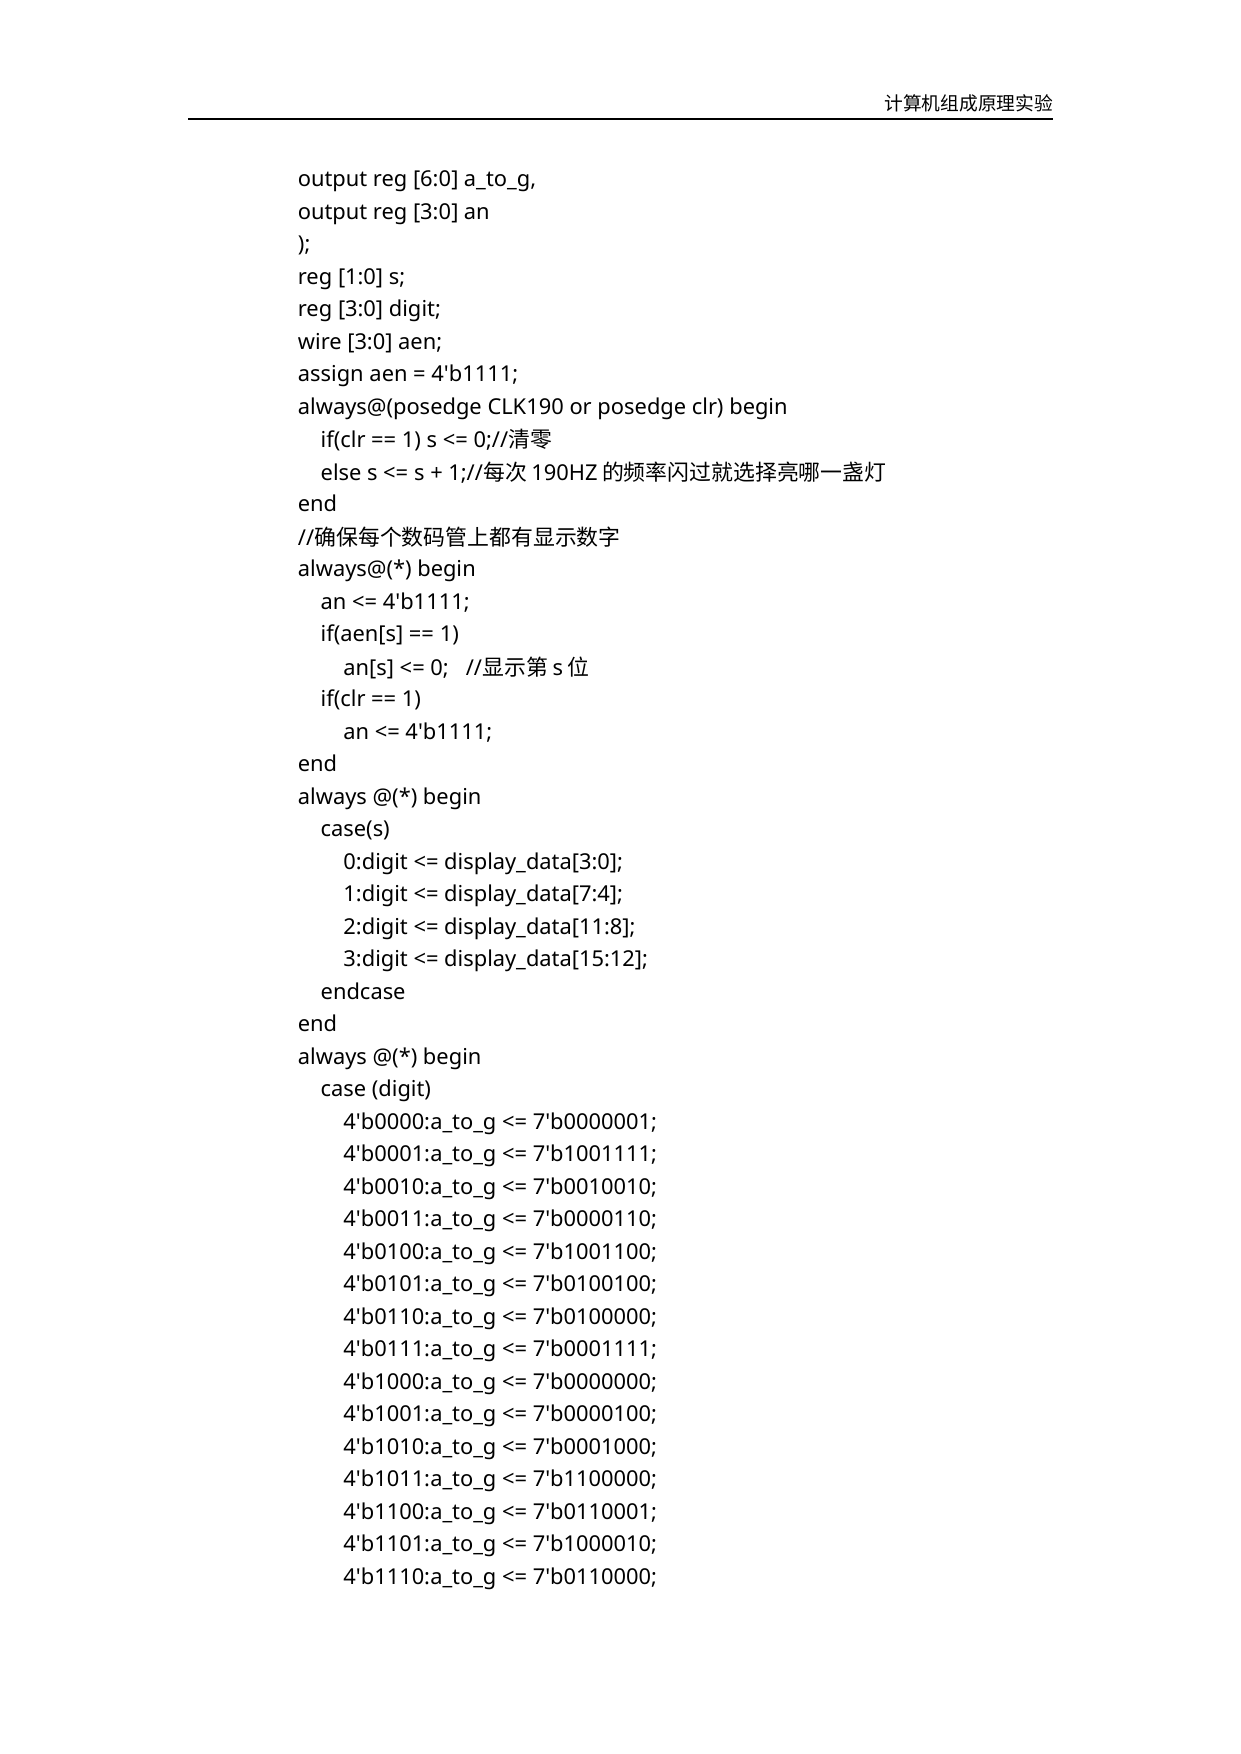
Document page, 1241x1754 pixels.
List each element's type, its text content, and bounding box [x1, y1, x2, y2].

text 4'b1110:a_to_g <= 7'b0110000; [275, 1559, 1053, 1592]
text if(clr == 1) s <= 0;//清零 [275, 422, 1053, 454]
text endcase [275, 974, 1053, 1007]
text 4'b0000:a_to_g <= 7'b0000001; [275, 1104, 1053, 1137]
text 1:digit <= display_data[7:4]; [275, 877, 1053, 909]
text output reg [3:0] an [275, 194, 1053, 227]
text 4'b0111:a_to_g <= 7'b0001111; [275, 1332, 1053, 1364]
text 4'b1101:a_to_g <= 7'b1000010; [275, 1527, 1053, 1559]
text 3:digit <= display_data[15:12]; [275, 942, 1053, 974]
text //确保每个数码管上都有显示数字 [275, 519, 1053, 552]
text 4'b1011:a_to_g <= 7'b1100000; [275, 1462, 1053, 1494]
text end [275, 1007, 1053, 1039]
text 2:digit <= display_data[11:8]; [275, 909, 1053, 942]
text reg [3:0] digit; [275, 292, 1053, 324]
text else s <= s + 1;//每次190HZ的频率闪过就选择亮哪一盏灯 [275, 454, 1053, 487]
text 4'b1001:a_to_g <= 7'b0000100; [275, 1397, 1053, 1429]
text 4'b1000:a_to_g <= 7'b0000000; [275, 1364, 1053, 1397]
text case (digit) [275, 1072, 1053, 1104]
text always @(*) begin [275, 779, 1053, 812]
text always@(*) begin [275, 552, 1053, 584]
text 0:digit <= display_data[3:0]; [275, 844, 1053, 877]
text end [275, 487, 1053, 519]
text 4'b0101:a_to_g <= 7'b0100100; [275, 1267, 1053, 1299]
text always@(posedge CLK190 or posedge clr) begin [275, 389, 1053, 422]
text 4'b1010:a_to_g <= 7'b0001000; [275, 1429, 1053, 1462]
text 4'b1100:a_to_g <= 7'b0110001; [275, 1494, 1053, 1527]
text 4'b0011:a_to_g <= 7'b0000110; [275, 1202, 1053, 1234]
text ); [275, 227, 1053, 259]
text case(s) [275, 812, 1053, 844]
text reg [1:0] s; [275, 259, 1053, 292]
text always @(*) begin [275, 1039, 1053, 1072]
text 4'b0110:a_to_g <= 7'b0100000; [275, 1299, 1053, 1332]
text 4'b0010:a_to_g <= 7'b0010010; [275, 1169, 1053, 1202]
text if(aen[s] == 1) [275, 617, 1053, 649]
text an[s] <= 0; //显示第s位 [275, 649, 1053, 682]
text wire [3:0] aen; [275, 324, 1053, 357]
text output reg [6:0] a_to_g, [275, 162, 1053, 194]
text assign aen = 4'b1111; [275, 357, 1053, 389]
text 4'b0100:a_to_g <= 7'b1001100; [275, 1234, 1053, 1267]
text an <= 4'b1111; [275, 714, 1053, 747]
text end [275, 747, 1053, 779]
text 4'b0001:a_to_g <= 7'b1001111; [275, 1137, 1053, 1169]
text if(clr == 1) [275, 682, 1053, 714]
text an <= 4'b1111; [275, 584, 1053, 617]
